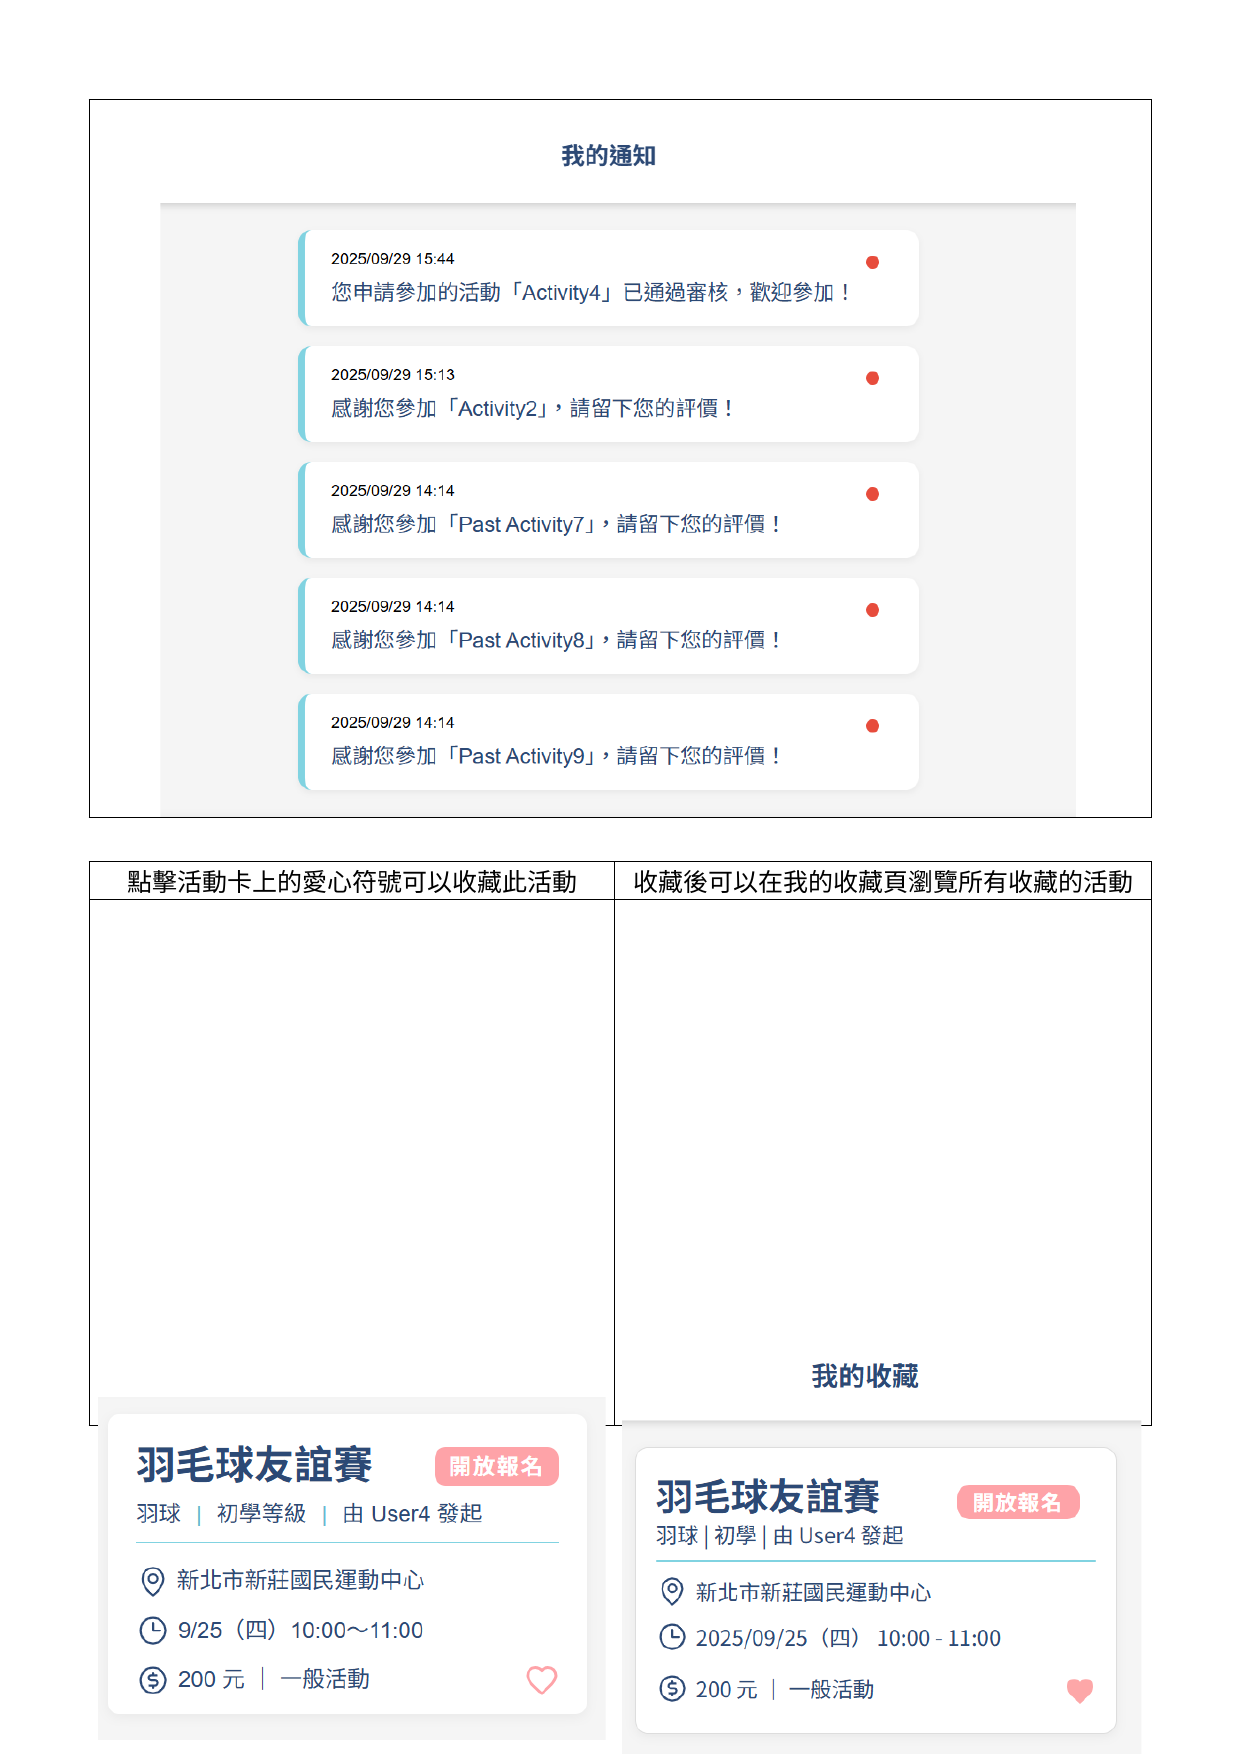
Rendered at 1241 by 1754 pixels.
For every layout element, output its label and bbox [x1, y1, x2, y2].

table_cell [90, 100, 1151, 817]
picture [622, 1331, 1142, 1754]
picture [160, 110, 1076, 817]
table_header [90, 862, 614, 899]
picture [98, 1397, 606, 1740]
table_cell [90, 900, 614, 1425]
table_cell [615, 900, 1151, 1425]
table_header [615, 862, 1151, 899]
